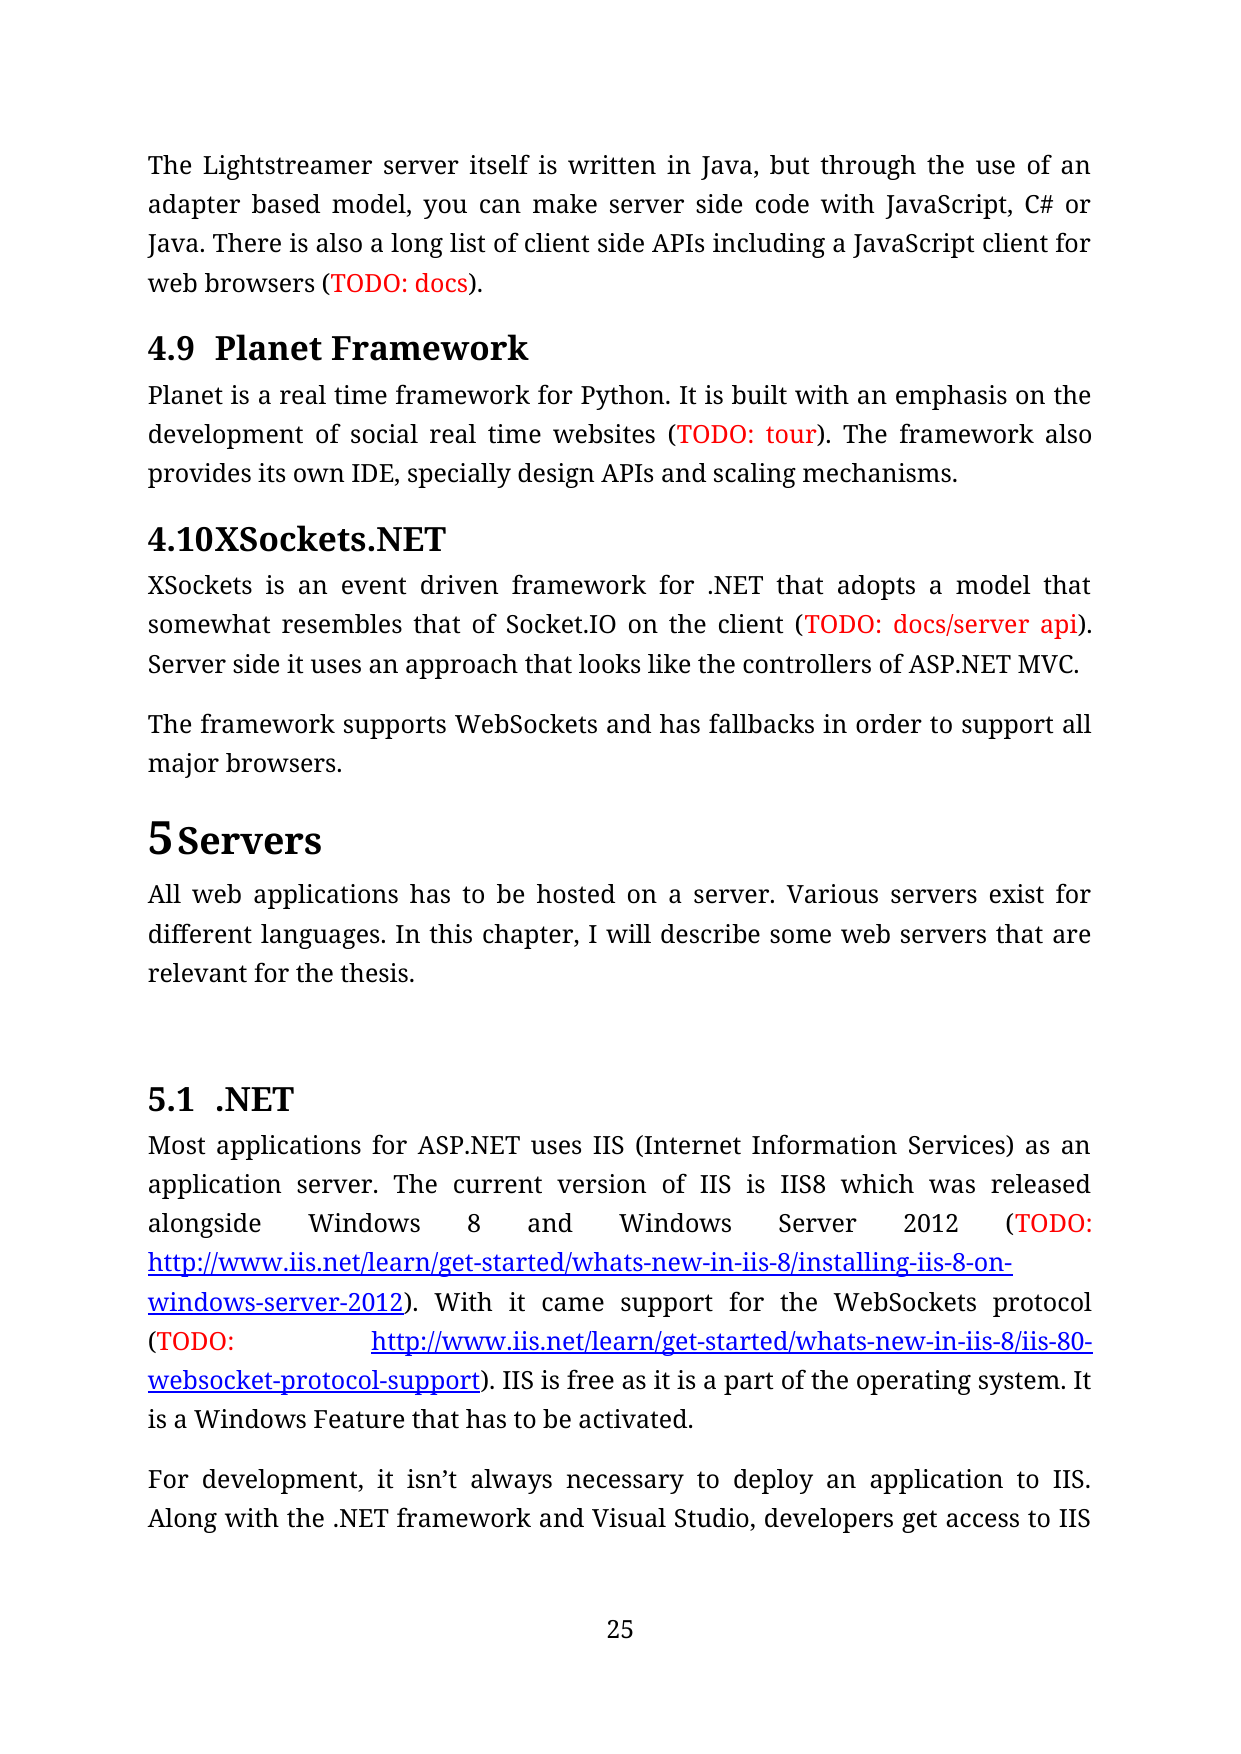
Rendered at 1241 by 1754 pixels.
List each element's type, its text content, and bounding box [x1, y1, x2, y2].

text Planet is a real time framework for Python. It is built with an emphasis on the development of social real time websites (TODO: tour). The framework also provides its own IDE, specially design APIs and scaling mechanisms. [148, 377, 1092, 490]
text The Lightstreamer server itself is written in Java, but through the use of an adapter based model, you can make server side code with JavaScript, C# or Java. There is also a long list of client side APIs including a JavaScript client for web browsers (TODO: docs). [148, 148, 1092, 299]
text XSockets is an event driven framework for .NET that adopts a model that somewhat resembles that of Socket.IO on the client (TODO: docs/server api). Server side it uses an approach that looks like the controllers of ASP.NET MVC. [148, 568, 1092, 680]
subtitle Servers [148, 805, 1092, 868]
text Most applications for ASP.NET uses IIS (Internet Information Services) as an application server. The current version of IIS is IIS8 which was released alongside Windows 8 and Windows Server 2012 (TODO: http://www.iis.net/learn/get-started/whats-new-in-iis-8/installing-iis-8-on-windows-server-2012). With it came support for the WebSockets protocol (TODO: http://www.iis.net/learn/get-started/whats-new-in-iis-8/iis-80-websocket-protocol-support). IIS is free as it is a part of the operating system. It is a Windows Feature that has to be activated. [148, 1128, 1092, 1436]
subtitle XSockets.NET [148, 516, 1092, 561]
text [148, 1462, 1092, 1535]
subtitle .NET [148, 1075, 1092, 1121]
text The framework supports WebSockets and has fallbacks in order to support all major browsers. [148, 706, 1092, 779]
subtitle Planet Framework [148, 325, 1092, 371]
text All web applications has to be hosted on a server. Various servers exist for different languages. In this chapter, I will describe some web servers that are relevant for the thesis. [148, 877, 1092, 989]
